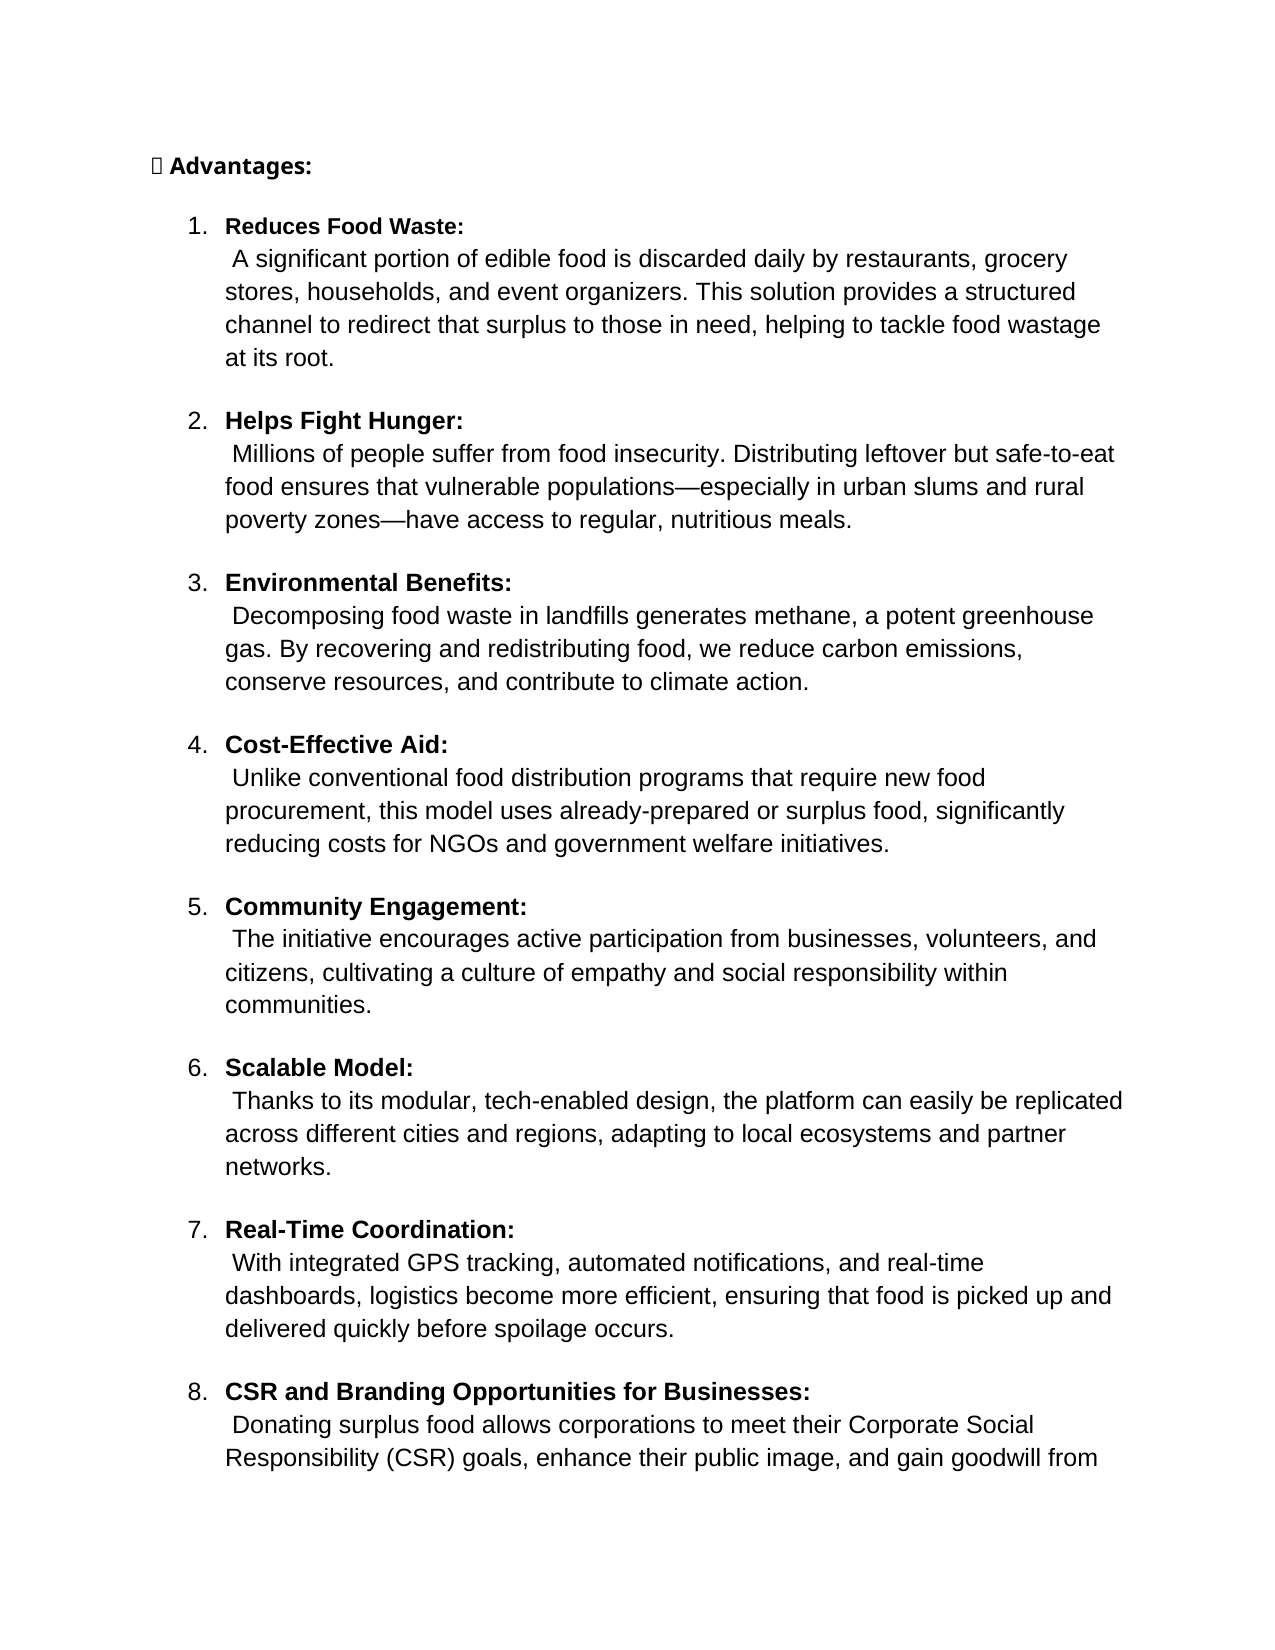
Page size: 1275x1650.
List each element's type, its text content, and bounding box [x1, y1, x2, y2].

list Reduces Food Waste: A significant portion of edible food is discarded daily by restaurants, grocery stores, households, and event organizers. This solution provides a structured channel to redirect that surplus to those in need, helping to tackle food wastage at its root. [187, 211, 1125, 402]
list Environmental Benefits: Decomposing food waste in landfills generates methane, a potent greenhouse gas. By recovering and redistributing food, we reduce carbon emissions, conserve resources, and contribute to climate action. [187, 568, 1125, 726]
subtitle ✅ Advantages: [150, 150, 1125, 181]
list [187, 1377, 1125, 1472]
list Scalable Model: Thanks to its modular, tech-enabled design, the platform can easily be replicated across different cities and regions, adapting to local ecosystems and partner networks. [187, 1053, 1125, 1211]
list Cost-Effective Aid: Unlike conventional food distribution programs that require new food procurement, this model uses already-prepared or surplus food, significantly reducing costs for NGOs and government welfare initiatives. [187, 729, 1125, 888]
list Community Engagement: The initiative encourages active participation from businesses, volunteers, and citizens, cultivating a culture of empathy and social responsibility within communities. [187, 891, 1125, 1049]
list Real-Time Coordination: With integrated GPS tracking, automated notifications, and real-time dashboards, logistics become more efficient, ensuring that food is picked up and delivered quickly before spoilage occurs. [187, 1215, 1125, 1373]
list Helps Fight Hunger: Millions of people suffer from food insecurity. Distributing leftover but safe-to-eat food ensures that vulnerable populations—especially in urban slums and rural poverty zones—have access to regular, nutritious meals. [187, 406, 1125, 564]
